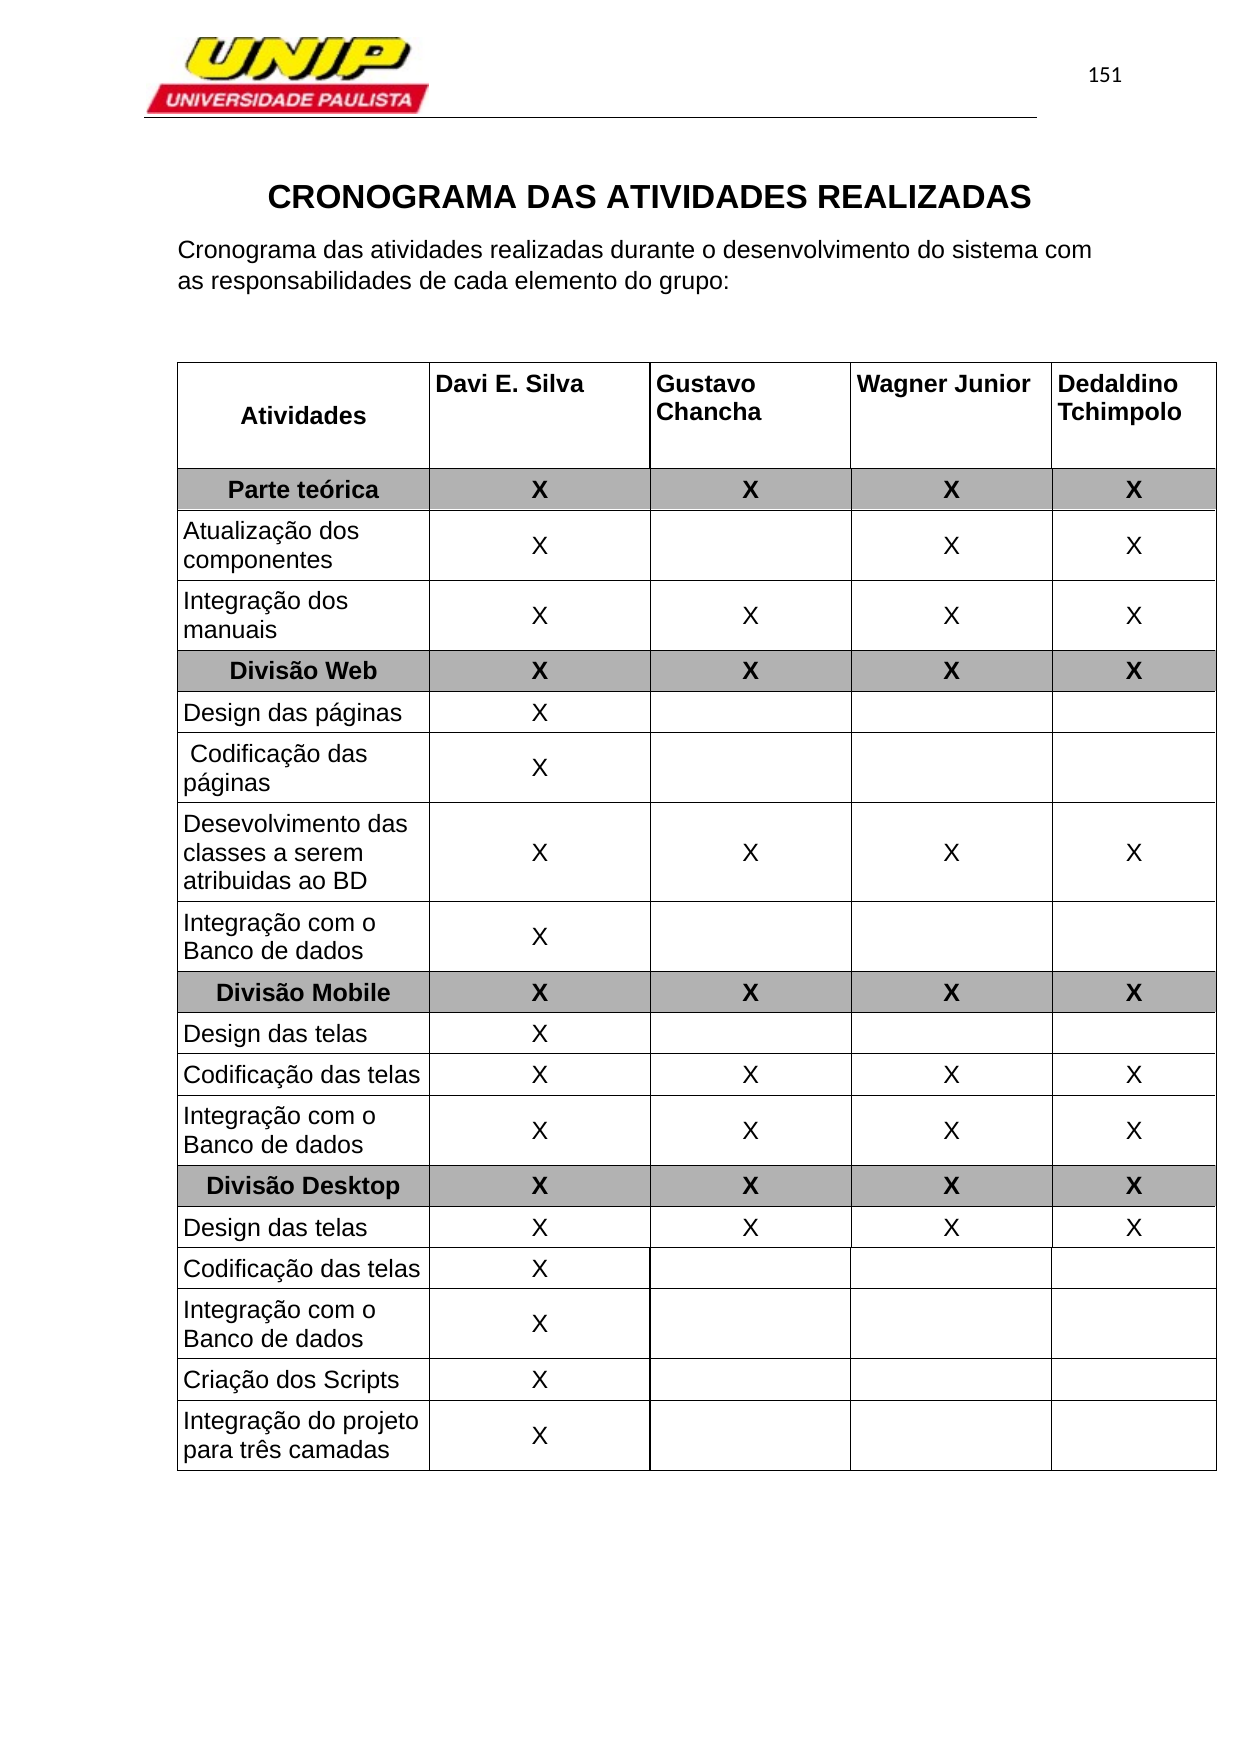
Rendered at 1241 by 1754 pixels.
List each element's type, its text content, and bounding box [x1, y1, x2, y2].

table_cell Design das telas [178, 1013, 429, 1053]
table_cell X [852, 1207, 1052, 1247]
table_cell X [430, 692, 650, 732]
table_cell X [1053, 510, 1216, 579]
table_cell [851, 1359, 1051, 1399]
table_cell Integração com o Banco de dados [178, 1289, 429, 1358]
table_cell Integração do projeto para três camadas [178, 1401, 429, 1469]
table_cell [1052, 1289, 1216, 1358]
table_cell Codificação das telas [178, 1054, 429, 1094]
table_cell [1053, 1012, 1216, 1053]
table_cell [651, 1289, 850, 1358]
table_cell X [430, 1096, 650, 1164]
table_cell [651, 1248, 850, 1288]
table_cell X [1053, 1165, 1216, 1206]
table_cell X [852, 803, 1052, 901]
table_cell [1053, 732, 1216, 802]
table_header Dedaldino Tchimpolo [1052, 363, 1216, 468]
table_cell Divisão Web [178, 651, 429, 691]
table_cell X [430, 581, 650, 649]
table_cell X [651, 651, 851, 691]
table_cell X [1053, 1095, 1216, 1164]
table_cell [852, 1013, 1052, 1053]
table_cell X [430, 1013, 650, 1053]
table_header Gustavo Chancha [651, 363, 850, 468]
table_cell X [430, 803, 650, 901]
table_cell [1053, 901, 1216, 971]
table_cell [852, 692, 1052, 732]
table_cell X [852, 972, 1052, 1012]
table_cell Parte teórica [178, 469, 429, 509]
table_cell X [651, 469, 851, 509]
text CRONOGRAMA DAS ATIVIDADES REALIZADAS [177, 177, 1122, 216]
table_cell X [1053, 468, 1216, 509]
table_cell X [852, 469, 1052, 509]
table_header Davi E. Silva [430, 363, 649, 468]
table_cell [852, 733, 1052, 802]
table_cell X [852, 1096, 1052, 1164]
table_cell X [430, 651, 650, 691]
table_cell Atualização dos componentes [178, 511, 429, 579]
table_cell X [430, 1359, 649, 1399]
table_cell X [430, 469, 650, 509]
table_cell X [651, 972, 851, 1012]
table_cell X [852, 581, 1052, 649]
table_cell X [1053, 650, 1216, 691]
table_cell X [651, 803, 851, 901]
table_cell X [852, 1054, 1052, 1094]
table_cell [651, 902, 851, 971]
table_cell Integração dos manuais [178, 581, 429, 649]
table_cell X [430, 733, 650, 802]
table_cell X [1053, 580, 1216, 649]
table_cell [651, 733, 851, 802]
picture [146, 37, 429, 114]
table_cell Divisão Mobile [178, 972, 429, 1012]
table_cell Design das telas [178, 1207, 429, 1247]
table_cell [851, 1401, 1051, 1469]
table_cell X [852, 651, 1052, 691]
table_cell X [430, 511, 650, 579]
table_cell X [430, 1401, 649, 1469]
table_cell Desevolvimento das classes a serem atribuidas ao BD [178, 803, 429, 901]
table_cell X [430, 1289, 649, 1358]
table_cell X [852, 511, 1052, 579]
table_cell Criação dos Scripts [178, 1359, 429, 1399]
table_header Atividades [178, 363, 429, 468]
table_cell Codificação das telas [178, 1248, 429, 1288]
table_cell X [651, 581, 851, 649]
table_cell [1053, 691, 1216, 732]
table_cell [651, 692, 851, 732]
table_cell [651, 1401, 850, 1469]
table_cell X [651, 1166, 851, 1206]
table_cell X [852, 1166, 1052, 1206]
table_cell [1052, 1359, 1216, 1399]
table_cell X [430, 1054, 650, 1094]
table_cell Design das páginas [178, 692, 429, 732]
table_cell [1052, 1247, 1216, 1288]
table_cell X [430, 1207, 650, 1247]
table_cell X [1053, 1206, 1216, 1247]
table_cell [851, 1248, 1051, 1288]
table_cell X [1053, 802, 1216, 901]
table_cell [651, 1359, 850, 1399]
table_cell [651, 511, 851, 579]
table_cell X [430, 972, 650, 1012]
table_cell X [1053, 971, 1216, 1012]
table_cell X [1053, 1053, 1216, 1094]
text Cronograma das atividades realizadas durante o desenvolvimento do sistema com as responsabilidades de cada elemento do grupo: [177, 235, 1122, 295]
table_header Wagner Junior [851, 363, 1051, 468]
table_cell [851, 1289, 1051, 1358]
table_cell X [651, 1207, 851, 1247]
table_cell [1052, 1401, 1216, 1469]
table_cell X [430, 1166, 650, 1206]
table_cell Integração com o Banco de dados [178, 1096, 429, 1164]
table_cell [651, 1013, 851, 1053]
table_cell Codificação das páginas [178, 733, 429, 802]
table_cell X [430, 1248, 649, 1288]
table_cell Integração com o Banco de dados [178, 902, 429, 971]
table_cell X [651, 1054, 851, 1094]
table_cell X [430, 902, 650, 971]
table_cell Divisão Desktop [178, 1166, 429, 1206]
table_cell [852, 902, 1052, 971]
table_cell X [651, 1096, 851, 1164]
